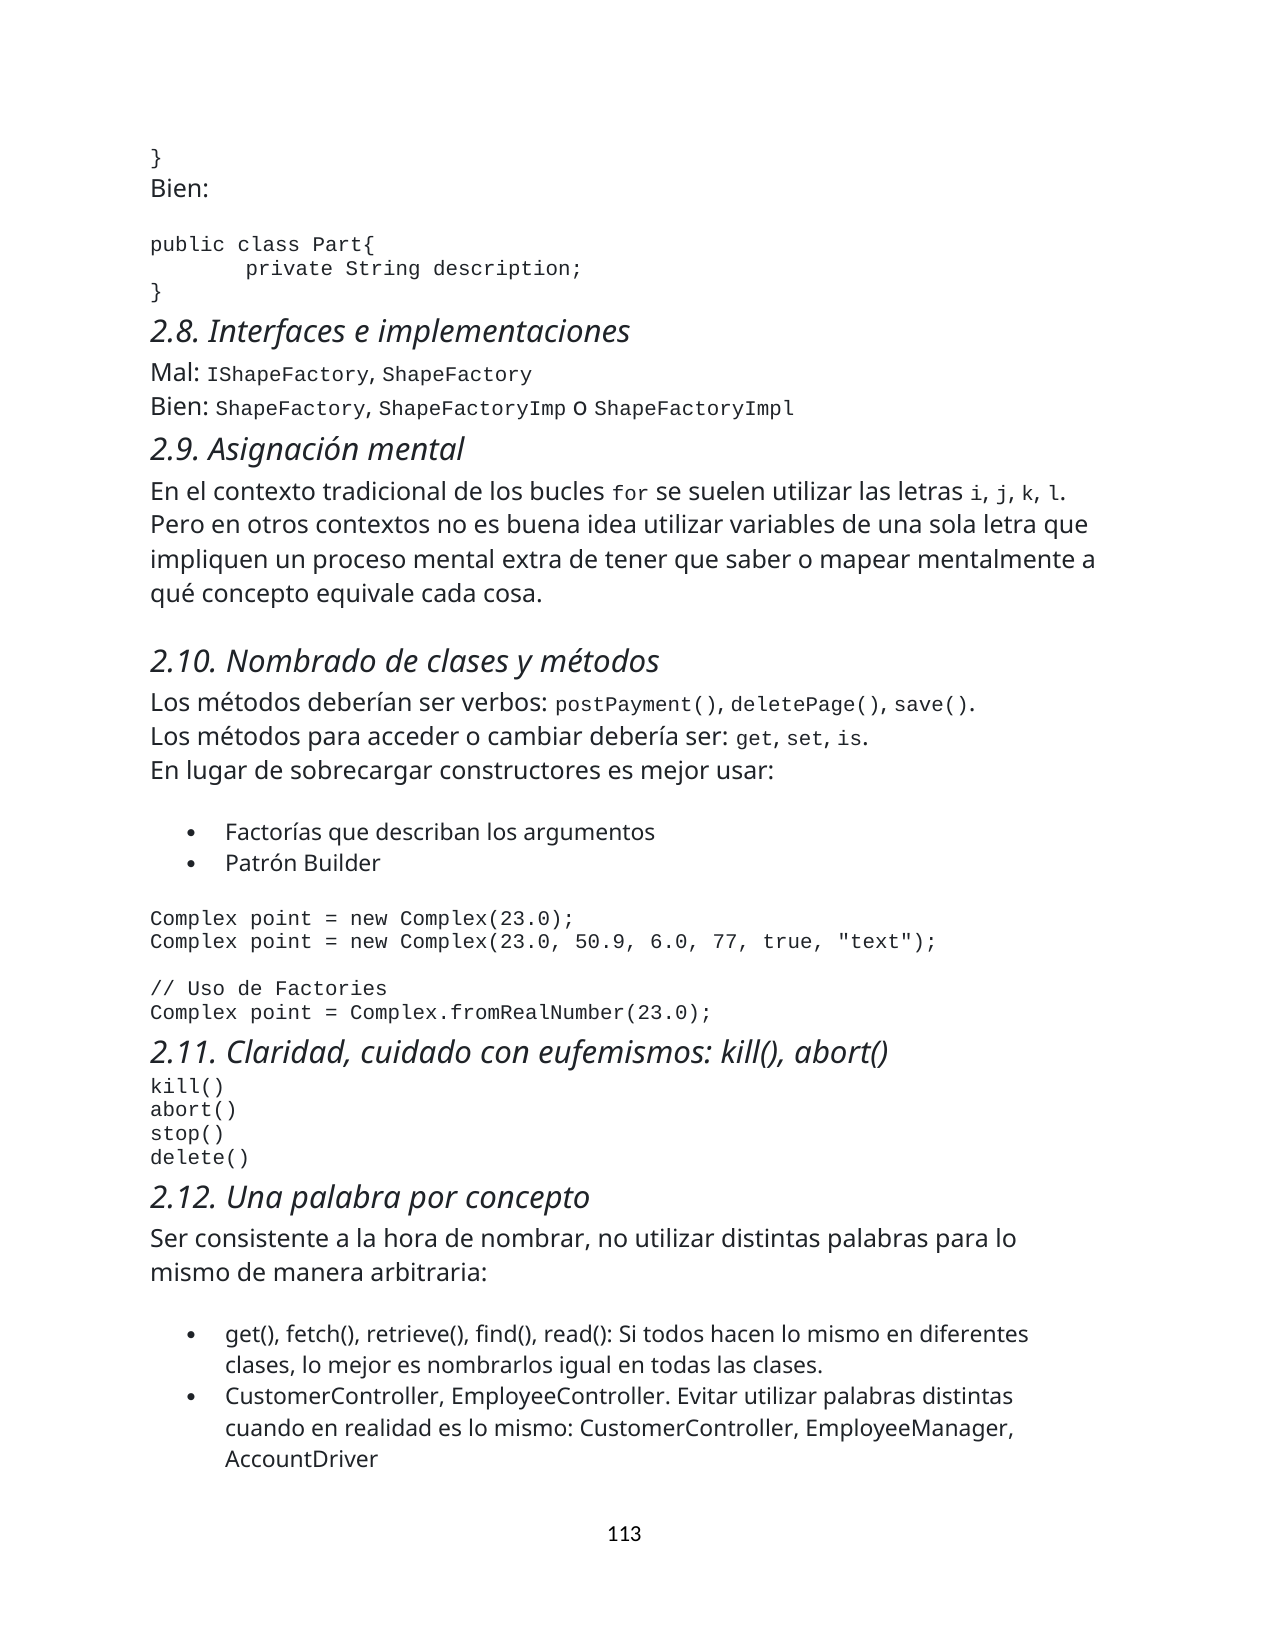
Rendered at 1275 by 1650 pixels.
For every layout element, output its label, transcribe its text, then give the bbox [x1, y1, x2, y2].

subtitle 2.11. Claridad, cuidado con eufemismos: kill(), abort() [150, 1030, 1098, 1072]
text Complex point = new Complex(23.0, 50.9, 6.0, 77, true, "text"); [150, 931, 1098, 955]
list Factorías que describan los argumentos [187, 816, 1098, 847]
text Pero en otros contextos no es buena idea utilizar variables de una sola letra que impliquen un proceso mental extra de tener que saber o mapear mentalmente a qué concepto equivale cada cosa. [150, 507, 1098, 609]
text } [150, 281, 1098, 305]
text abort() [150, 1099, 1098, 1123]
text Complex point = Complex.fromRealNumber(23.0); [150, 1002, 1098, 1026]
text kill() [150, 1076, 1098, 1099]
subtitle 2.9. Asignación mental [150, 427, 1098, 470]
subtitle 2.12. Una palabra por concepto [150, 1174, 1098, 1217]
text public class Part{ [150, 234, 1098, 257]
text Complex point = new Complex(23.0); [150, 907, 1098, 931]
text En lugar de sobrecargar constructores es mejor usar: [150, 753, 1098, 787]
text En el contexto tradicional de los bucles for se suelen utilizar las letras i, j, k, l. [150, 473, 1098, 507]
text private String description; [150, 257, 1098, 281]
list Patrón Builder [187, 847, 1098, 878]
subtitle 2.8. Interfaces e implementaciones [150, 309, 1098, 352]
text Bien: ShapeFactory, ShapeFactoryImp o ShapeFactoryImpl [150, 389, 1098, 423]
text Ser consistente a la hora de nombrar, no utilizar distintas palabras para lo mismo de manera arbitraria: [150, 1221, 1098, 1289]
subtitle 2.10. Nombrado de clases y métodos [150, 638, 1098, 681]
text delete() [150, 1147, 1098, 1170]
text stop() [150, 1123, 1098, 1147]
text Bien: [150, 171, 1098, 205]
text Los métodos para acceder o cambiar debería ser: get, set, is. [150, 718, 1098, 753]
text Los métodos deberían ser verbos: postPayment(), deletePage(), save(). [150, 684, 1098, 718]
text Mal: IShapeFactory, ShapeFactory [150, 355, 1098, 389]
text // Uso de Factories [150, 978, 1098, 1002]
text } [150, 147, 1098, 171]
list get(), fetch(), retrieve(), find(), read(): Si todos hacen lo mismo en diferentes clases, lo mejor es nombrarlos igual en todas las clases. [187, 1318, 1098, 1380]
list CustomerController, EmployeeController. Evitar utilizar palabras distintas cuando en realidad es lo mismo: CustomerController, EmployeeManager, AccountDriver [187, 1380, 1098, 1474]
